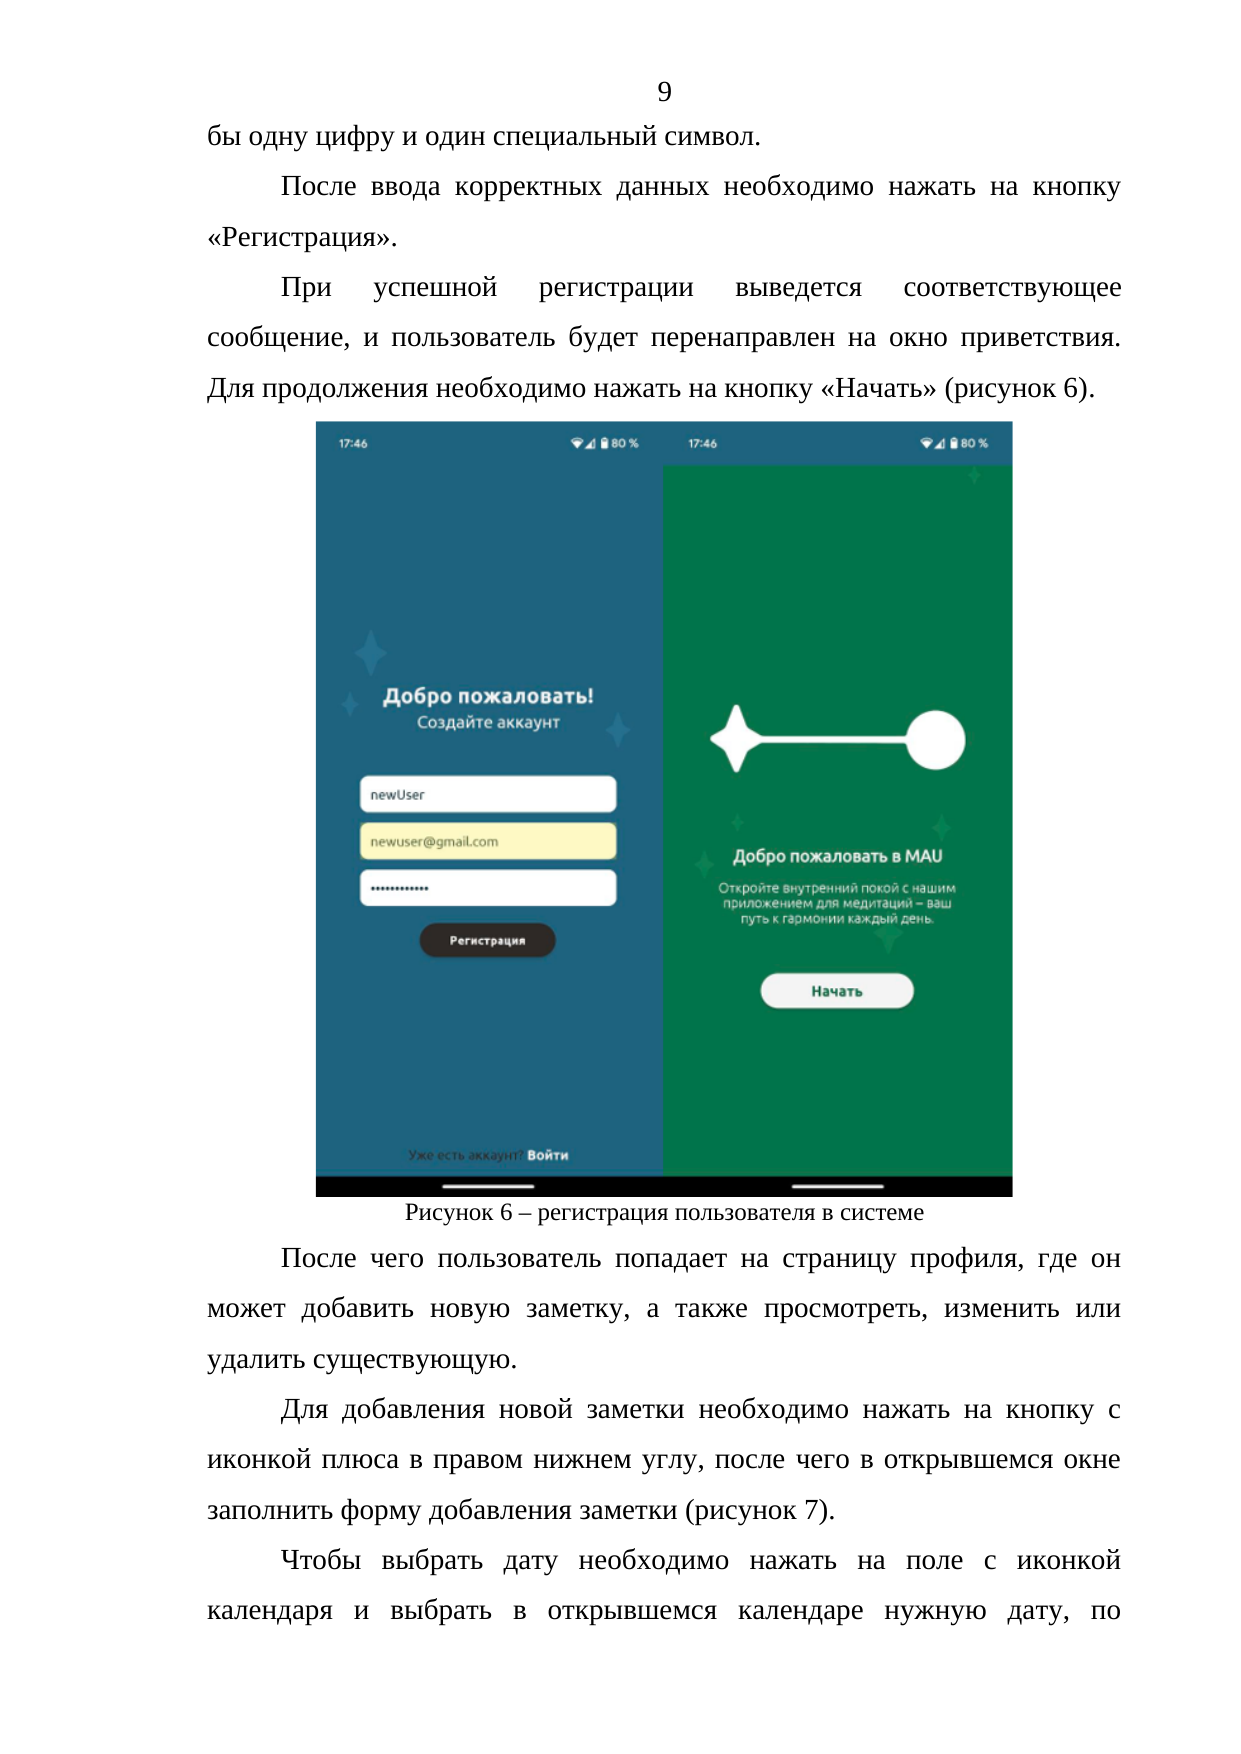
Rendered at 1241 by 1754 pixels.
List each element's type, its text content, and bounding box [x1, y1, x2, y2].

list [207, 118, 1122, 152]
list После ввода корректных данных необходимо нажать на кнопку «Регистрация». [207, 168, 1122, 252]
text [207, 1542, 1122, 1626]
text После чего пользователь попадает на страницу профиля, где он может добавить новую заметку, а также просмотреть, изменить или удалить существующую. [207, 1240, 1122, 1374]
list При успешной регистрации выведется соответствующее сообщение, и пользователь будет перенаправлен на окно приветствия. Для продолжения необходимо нажать на кнопку «Начать» (рисунок 6). [207, 269, 1122, 403]
text Для добавления новой заметки необходимо нажать на кнопку с иконкой плюса в правом нижнем углу, после чего в открывшемся окне заполнить форму добавления заметки (рисунок 7). [207, 1391, 1122, 1525]
picture [315, 420, 1014, 1197]
text Рисунок 6 – регистрация пользователя в системе [207, 1197, 1122, 1226]
